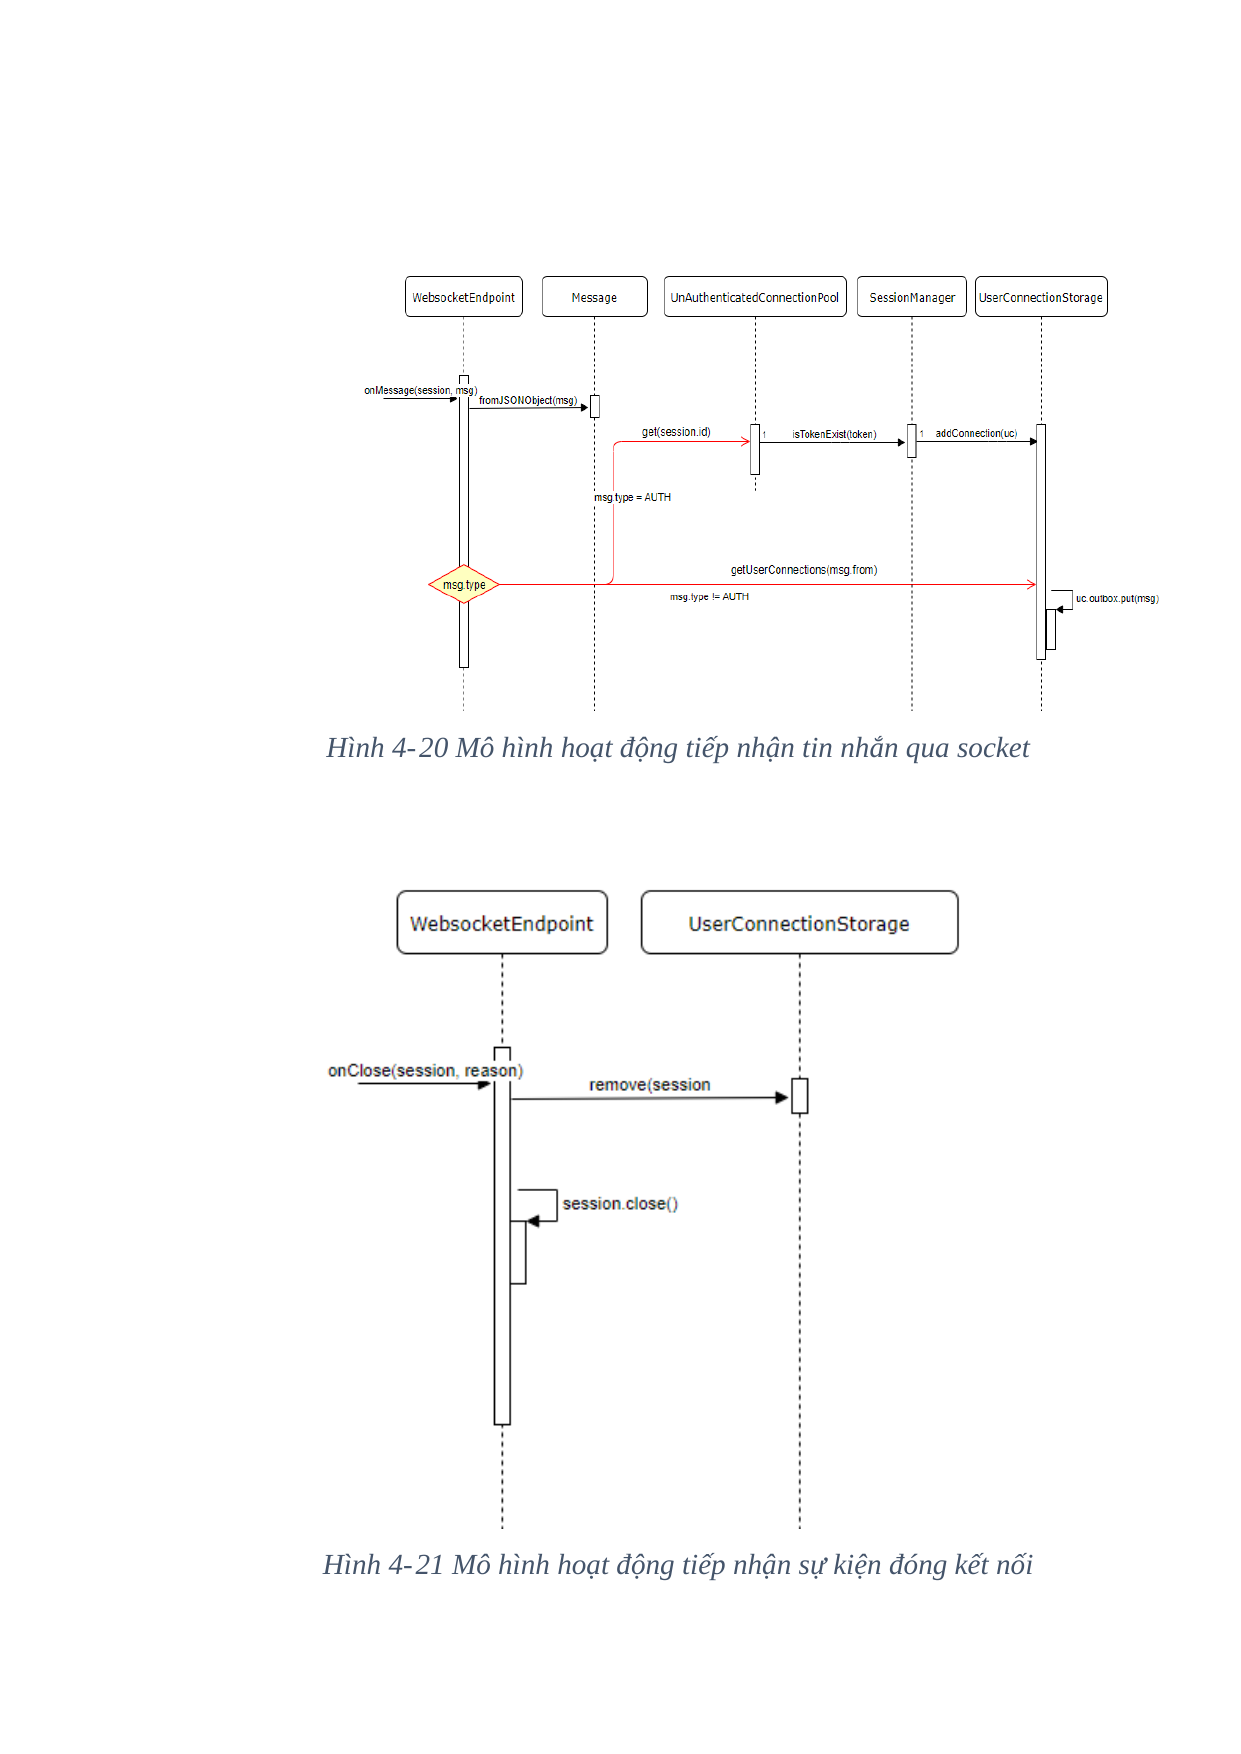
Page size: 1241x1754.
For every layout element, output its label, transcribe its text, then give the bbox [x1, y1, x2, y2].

picture [356, 249, 1173, 711]
picture [281, 867, 1063, 1529]
